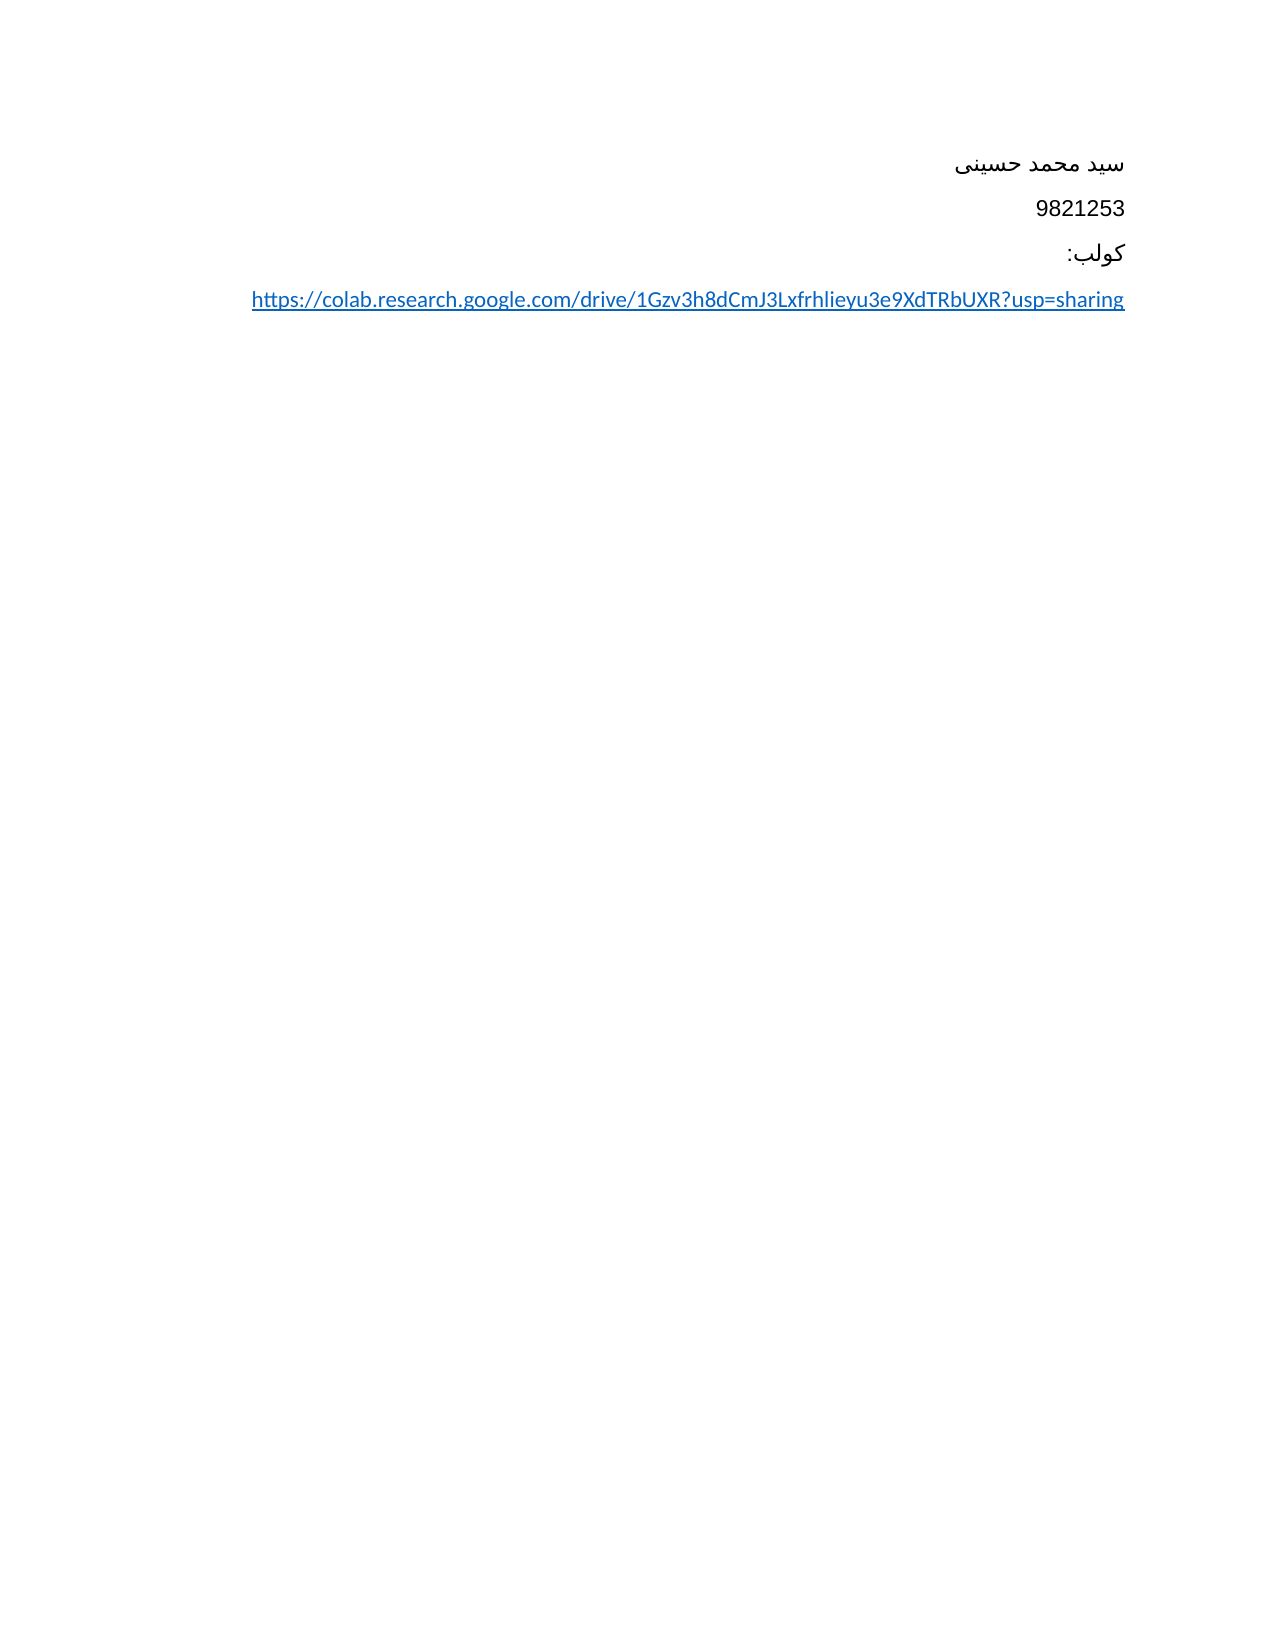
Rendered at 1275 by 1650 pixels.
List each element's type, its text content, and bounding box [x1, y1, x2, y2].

text 9821253 [150, 195, 1125, 221]
text سید محمد حسینی [150, 150, 1125, 176]
text کولب: [150, 240, 1125, 267]
text https://colab.research.google.com/drive/1Gzv3h8dCmJ3Lxfrhlieyu3e9XdTRbUXR?usp=sharing [150, 285, 1125, 313]
